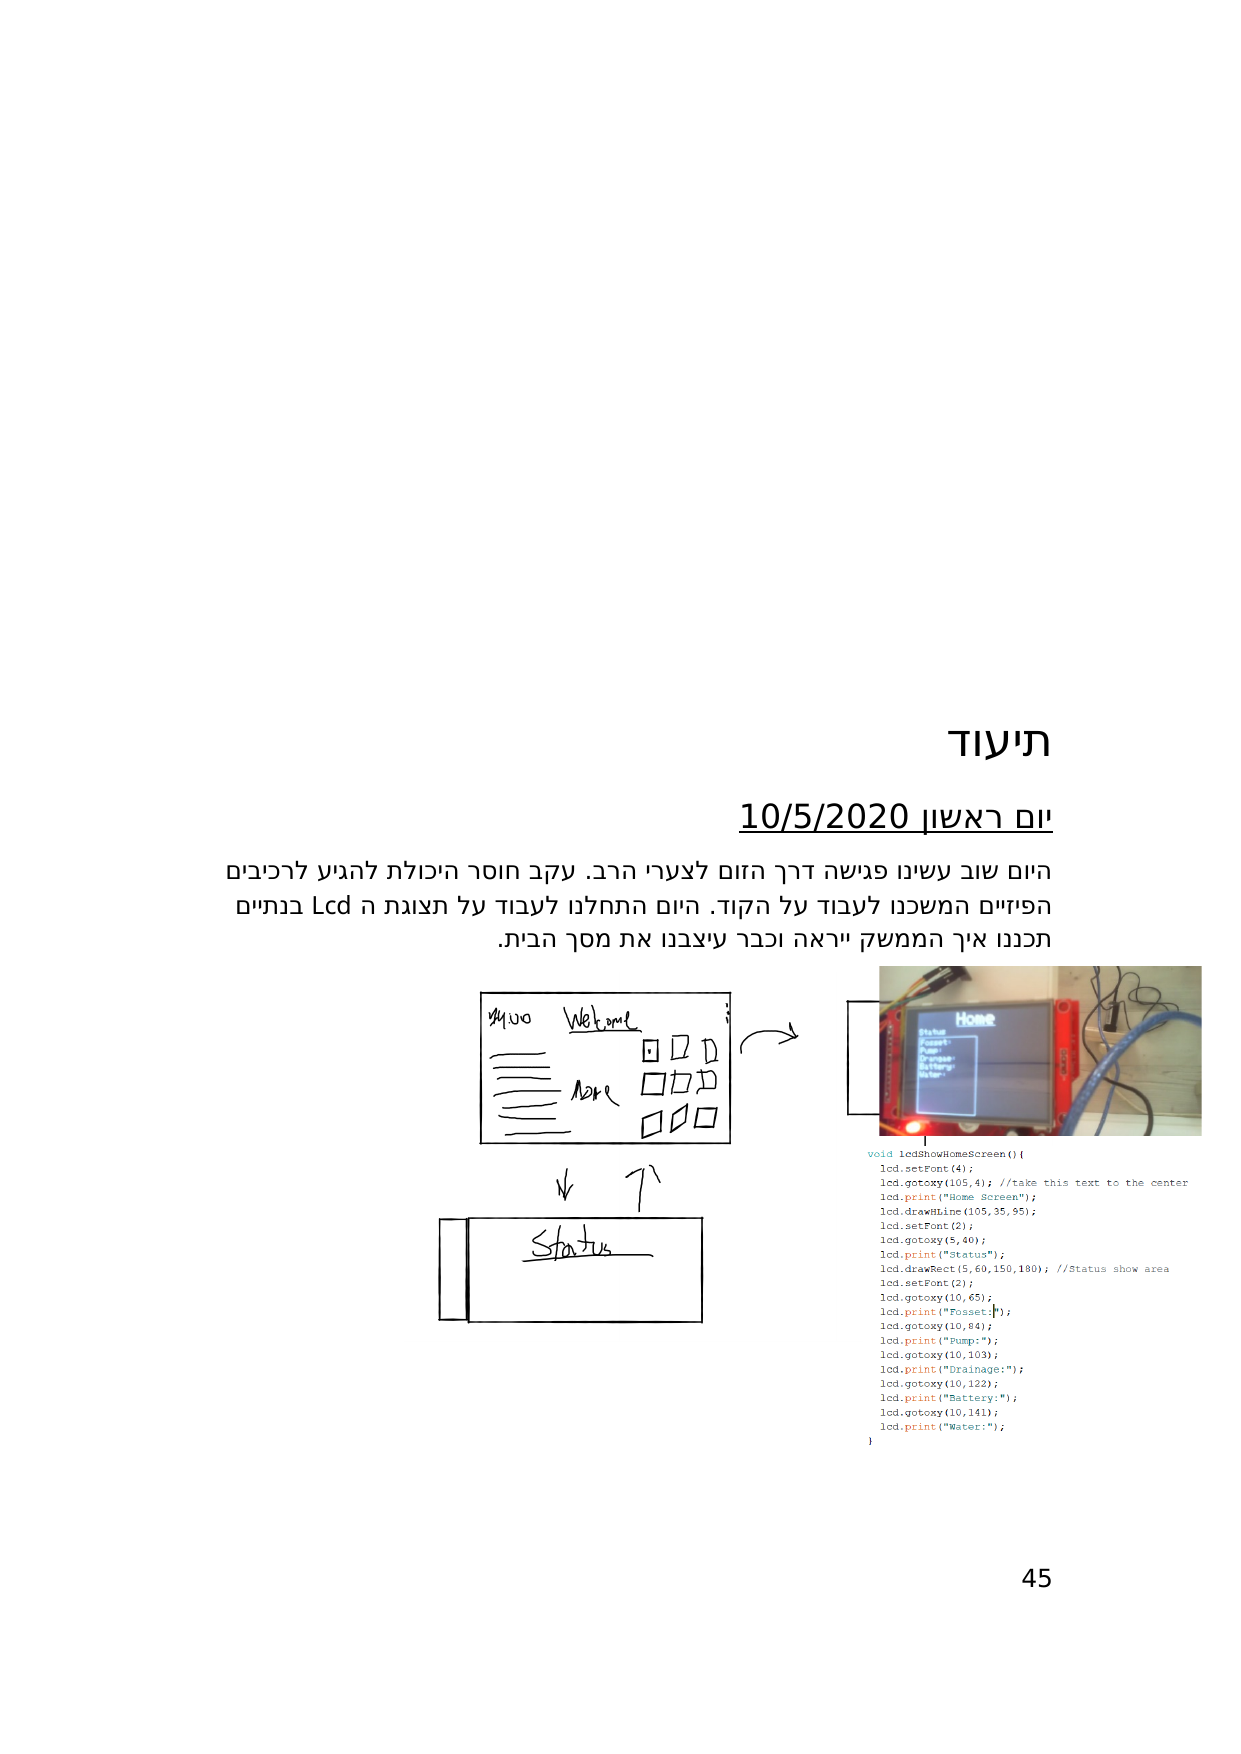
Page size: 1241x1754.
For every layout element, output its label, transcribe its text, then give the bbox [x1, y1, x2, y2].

picture [403, 966, 1203, 1446]
subtitle יום ראשון 10/5/2020 [187, 798, 1053, 837]
subtitle תיעוד [187, 714, 1053, 767]
text היום שוב עשינו פגישה דרך הזום לצערי הרב. עקב חוסר היכולת להגיע לרכיבים הפיזיים המשכנו לעבוד על הקוד. היום התחלנו לעבוד על תצוגת ה Lcd בנתיים תכננו איך הממשק ייראה וכבר עיצבנו את מסך הבית. [187, 856, 1053, 953]
